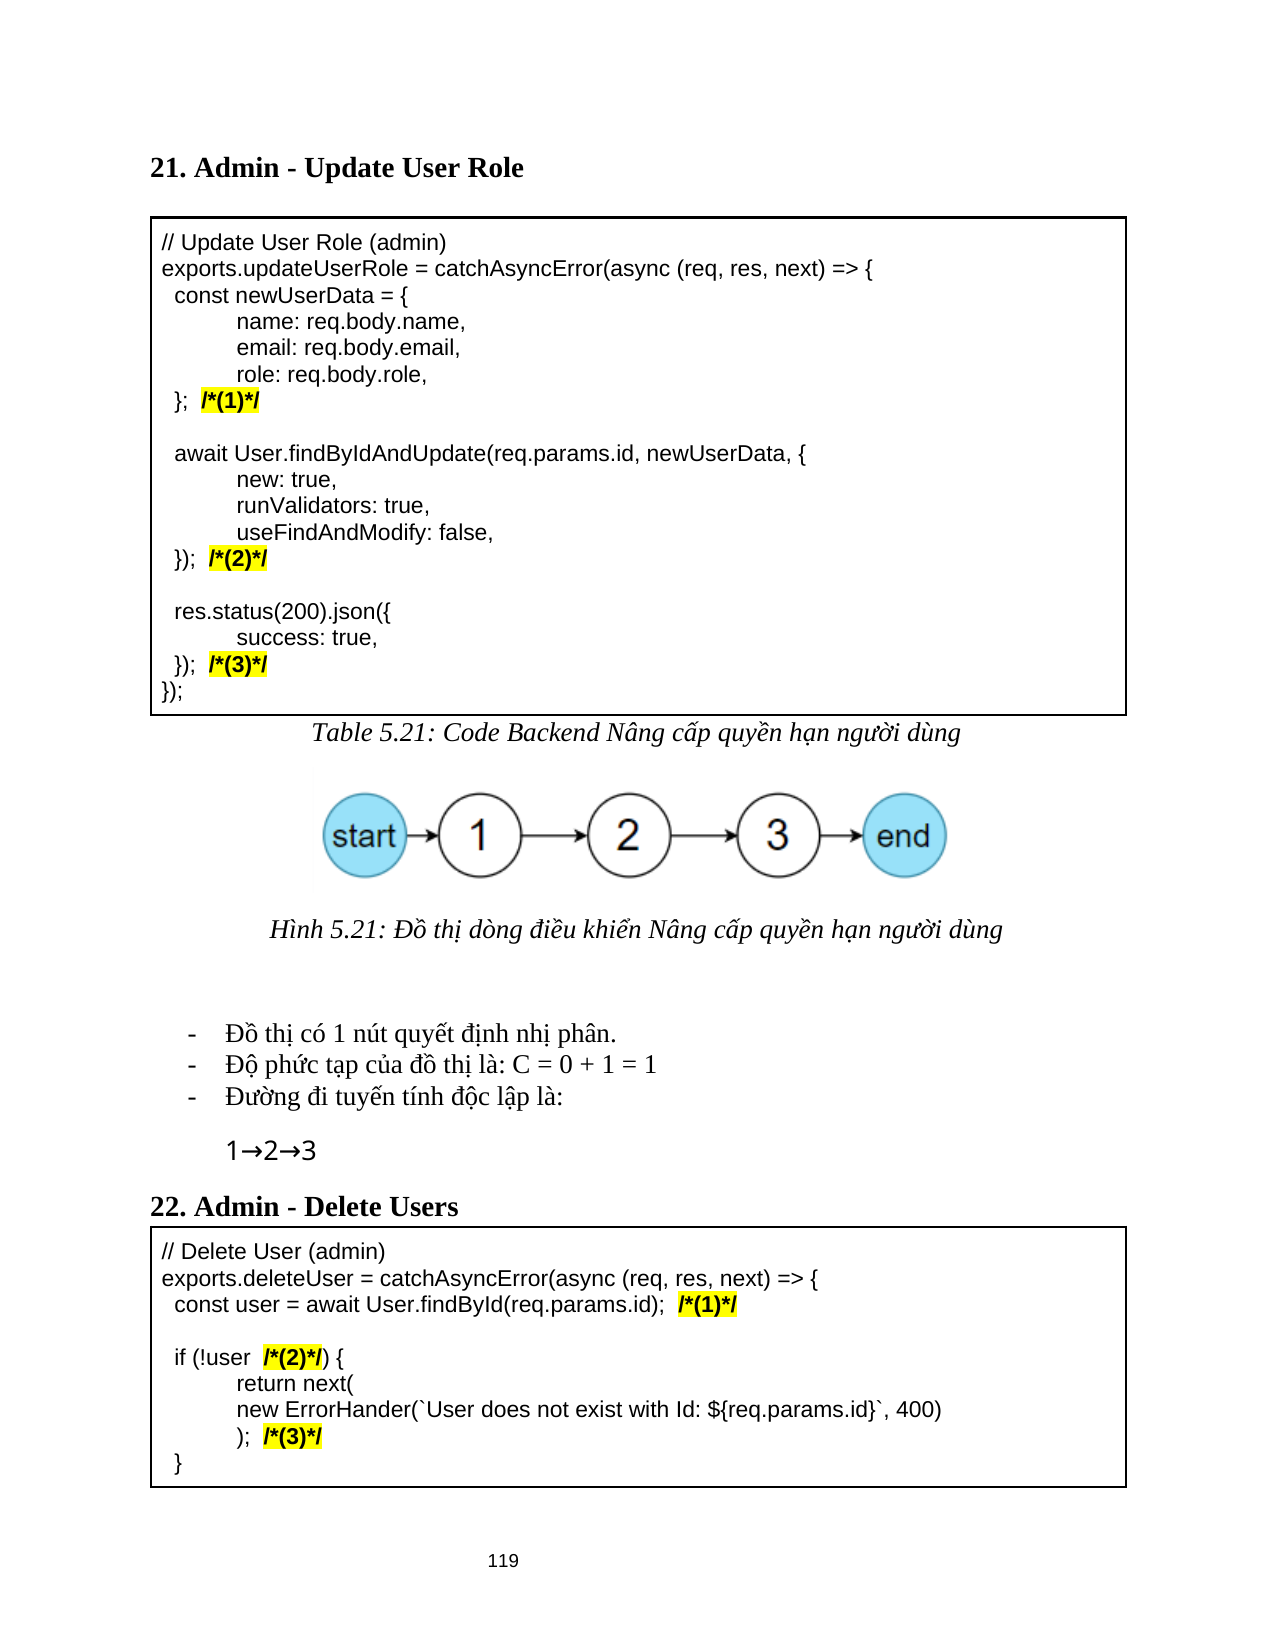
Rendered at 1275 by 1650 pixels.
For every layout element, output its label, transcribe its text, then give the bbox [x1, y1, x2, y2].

text Hình 5.21: Đồ thị dòng điều khiển Nâng cấp quyền hạn người dùng [150, 913, 1125, 945]
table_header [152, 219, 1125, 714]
list Đường đi tuyến tính độc lập là: [187, 1080, 1125, 1111]
subtitle 21. Admin - Update User Role [150, 150, 1125, 183]
text Table 5.21: Code Backend Nâng cấp quyền hạn người dùng [150, 716, 1125, 747]
list Độ phức tạp của đồ thị là: C = 0 + 1 = 1 [187, 1049, 1125, 1080]
picture [312, 767, 963, 893]
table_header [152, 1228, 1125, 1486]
list Đồ thị có 1 nút quyết định nhị phân. [187, 1017, 1125, 1049]
subtitle 22. Admin - Delete Users [150, 1189, 1125, 1223]
text 1→2→3 [225, 1132, 1125, 1169]
